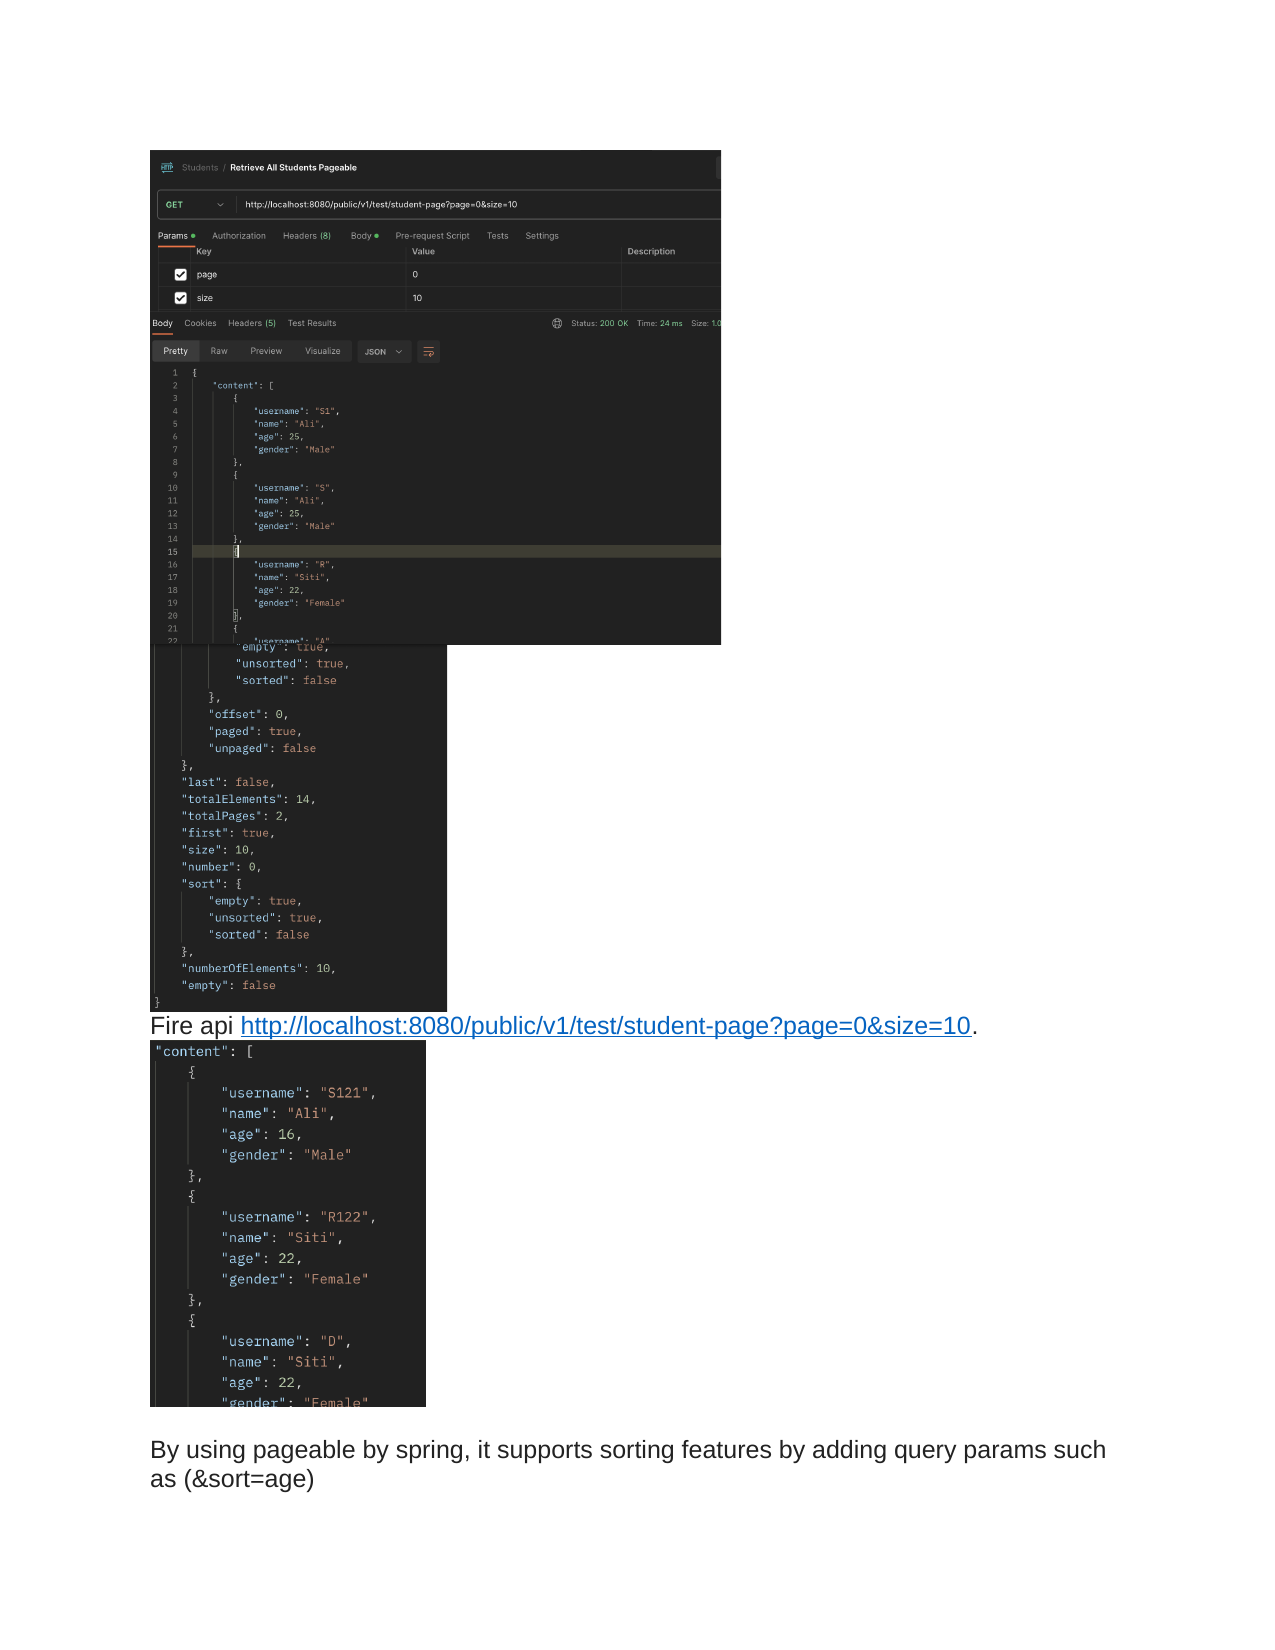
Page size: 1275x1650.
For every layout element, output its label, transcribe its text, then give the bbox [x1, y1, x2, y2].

picture [150, 1040, 426, 1407]
picture [150, 150, 722, 1012]
text By using pageable by spring, it supports sorting features by adding query params such as (&sort=age) [150, 1435, 1125, 1492]
text Fire api http://localhost:8080/public/v1/test/student-page?page=0&size=10. [150, 1011, 1125, 1040]
